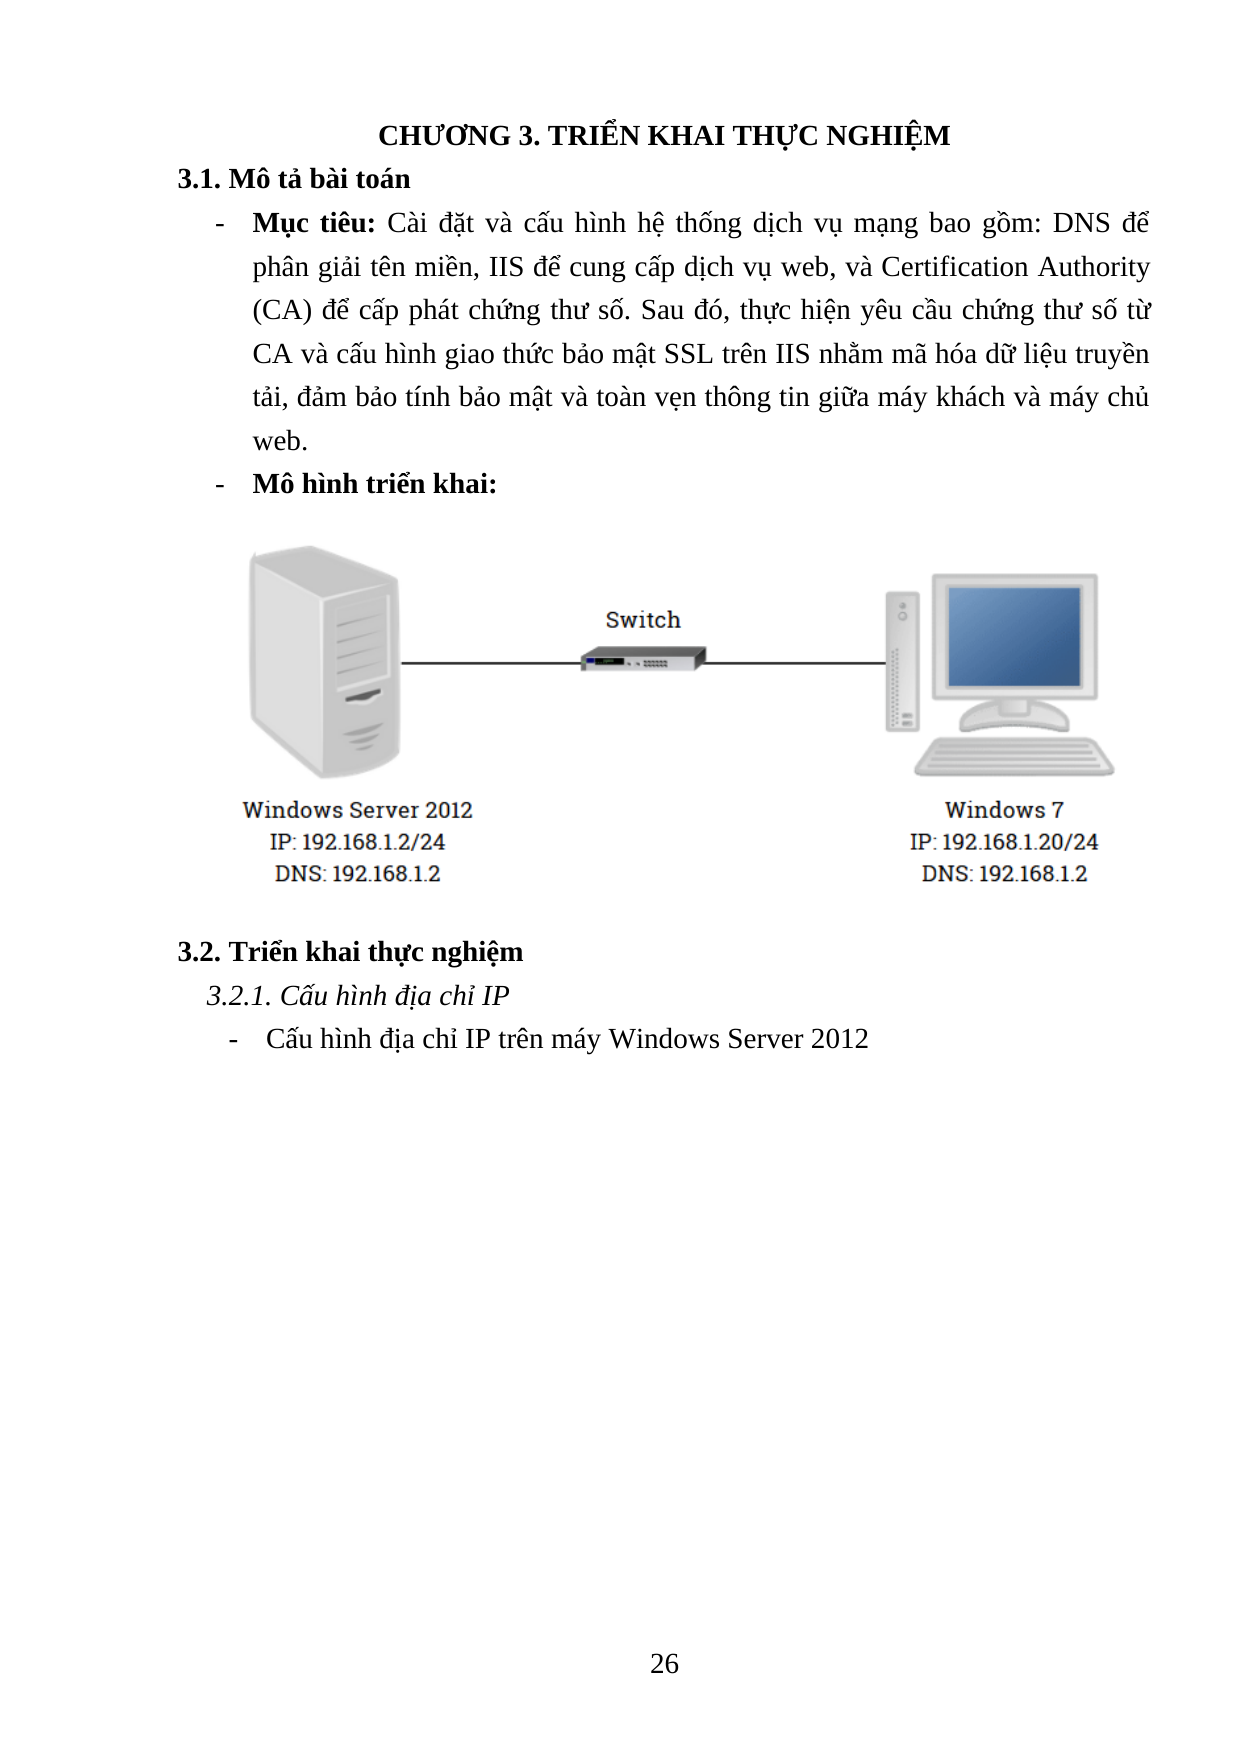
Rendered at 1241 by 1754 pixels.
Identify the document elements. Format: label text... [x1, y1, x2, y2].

picture [206, 510, 1182, 925]
list Cấu hình địa chỉ IP trên máy Windows Server 2012 [228, 1022, 1152, 1055]
subtitle 3.2. Triển khai thực nghiệm [177, 934, 1152, 968]
list Mục tiêu: Cài đặt và cấu hình hệ thống dịch vụ mạng bao gồm: DNS để phân giải tên miền, IIS để cung cấp dịch vụ web, và Certification Authority (CA) để cấp phát chứng thư số. Sau đó, thực hiện yêu cầu chứng thư số từ CA và cấu hình giao thức bảo mật SSL trên IIS nhằm mã hóa dữ liệu truyền tải, đảm bảo tính bảo mật và toàn vẹn thông tin giữa máy khách và máy chủ web. [215, 205, 1152, 456]
list Mô hình triển khai: [215, 466, 1152, 500]
subtitle 3.2.1. Cấu hình địa chỉ IP [207, 978, 1152, 1012]
subtitle CHƯƠNG 3. TRIỂN KHAI THỰC NGHIỆM [177, 118, 1152, 152]
subtitle 3.1. Mô tả bài toán [177, 162, 1152, 195]
